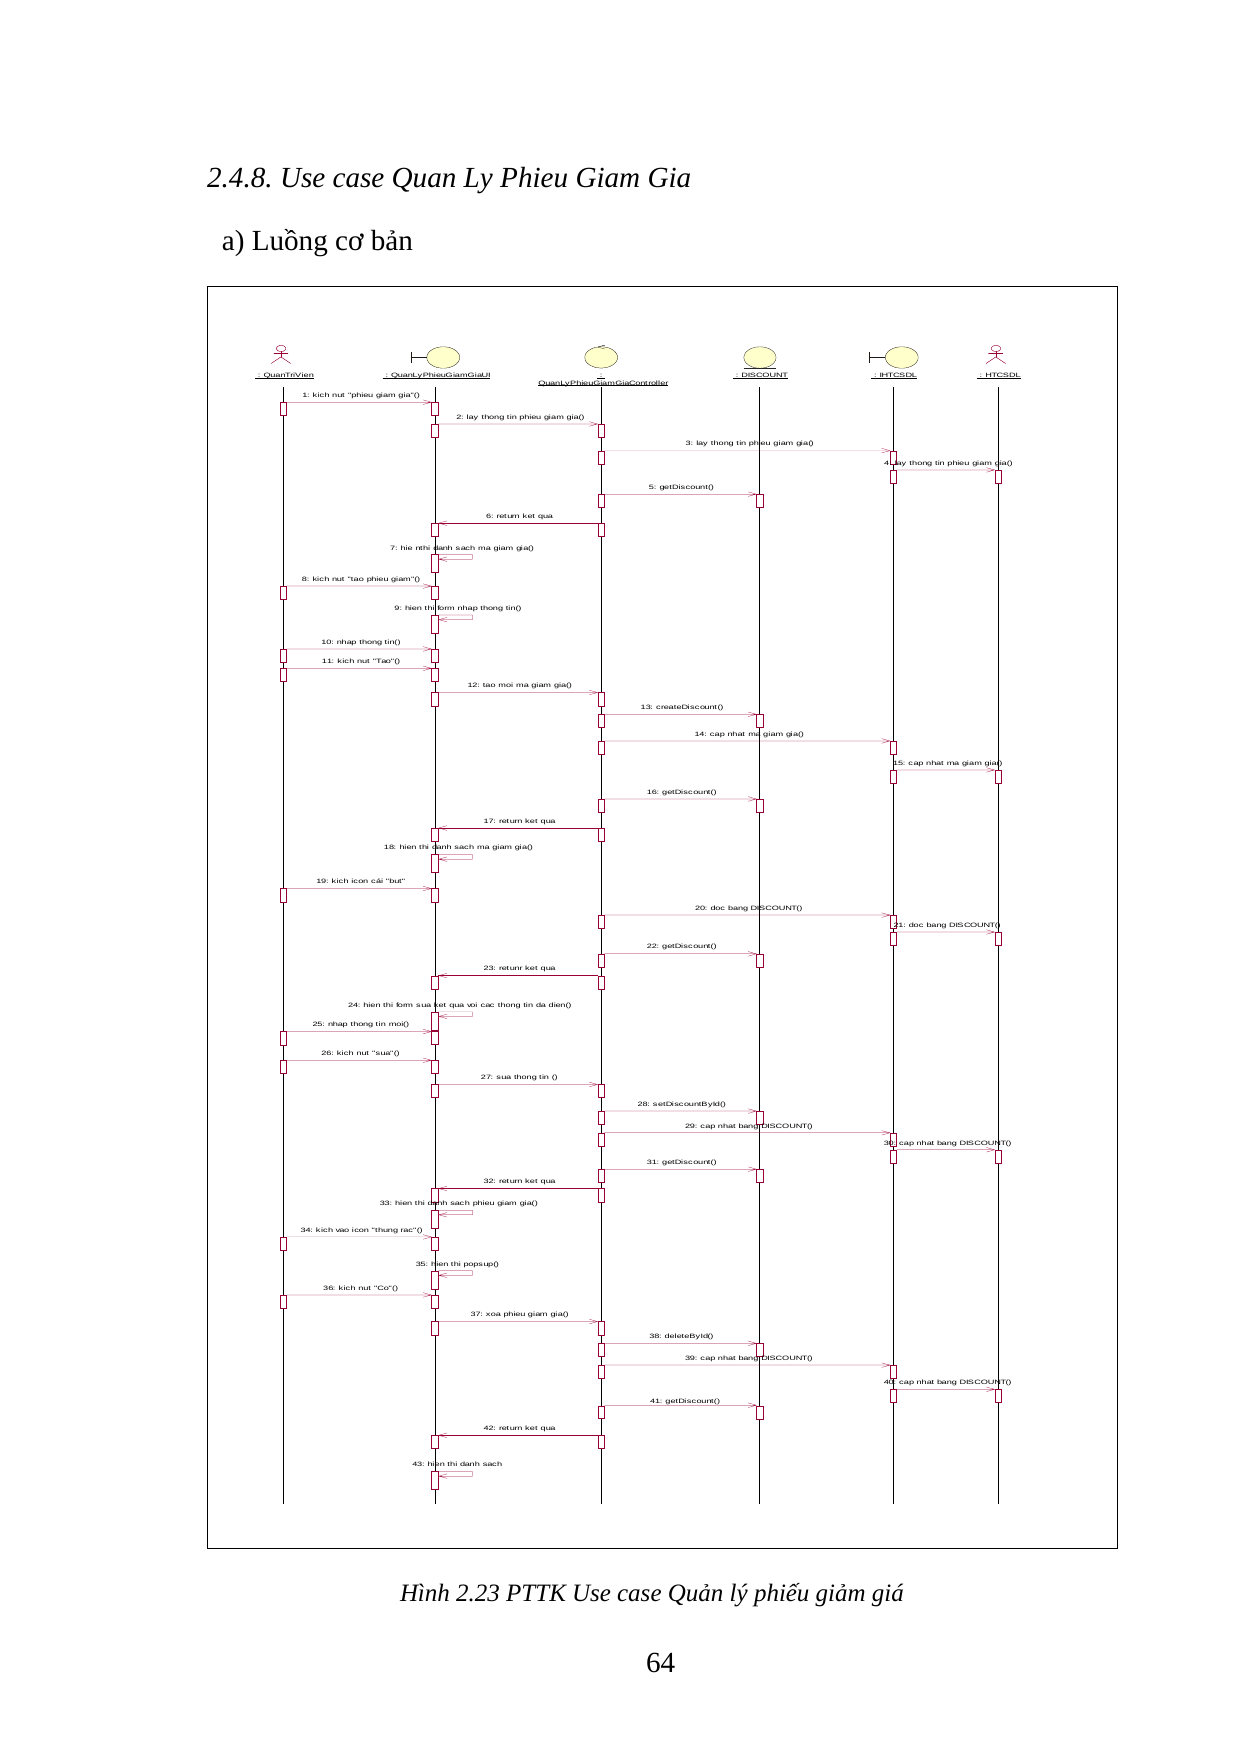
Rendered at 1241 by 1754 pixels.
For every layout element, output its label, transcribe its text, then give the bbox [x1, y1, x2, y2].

subtitle 2.4.8. Use case Quan Ly Phieu Giam Gia [207, 160, 1099, 194]
text Hình 2.23 PTTK Use case Quản lý phiếu giảm giá [207, 1578, 1099, 1607]
text a) Luồng cơ bản [222, 223, 1099, 257]
